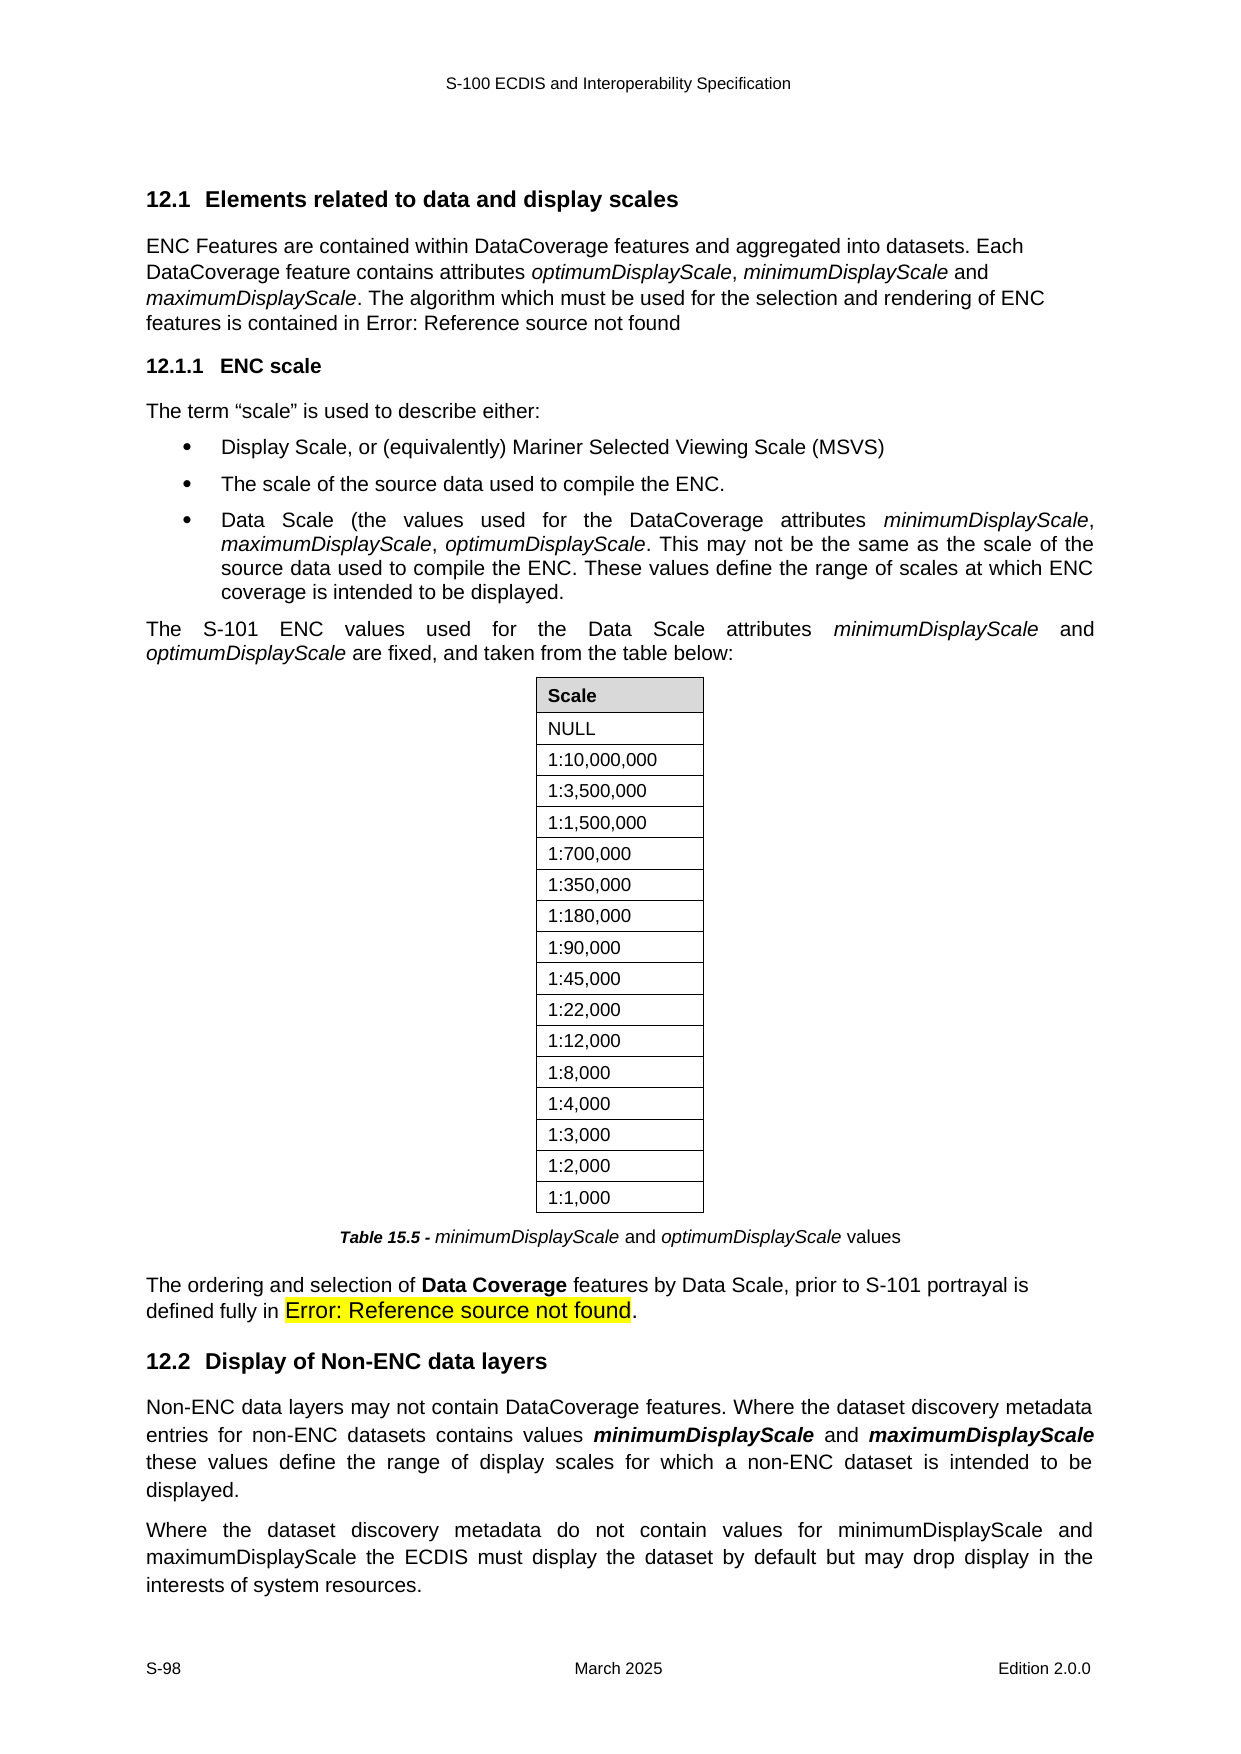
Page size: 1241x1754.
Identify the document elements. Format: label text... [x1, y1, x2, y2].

table_cell 1:350,000 [537, 870, 703, 900]
subtitle Elements related to data and display scales [146, 186, 1094, 213]
text Non-ENC data layers may not contain DataCoverage features. Where the dataset discovery metadata entries for non-ENC datasets contains values minimumDisplayScale and maximumDisplayScale these values define the range of display scales for which a non-ENC dataset is intended to be displayed. [146, 1395, 1094, 1502]
list Data Scale (the values used for the DataCoverage attributes minimumDisplayScale, maximumDisplayScale, optimumDisplayScale. This may not be the same as the scale of the source data used to compile the ENC. These values define the range of scales at which ENC coverage is intended to be displayed. [183, 508, 1094, 604]
text The term “scale” is used to describe either: [146, 398, 1094, 422]
table_cell 1:3,000 [537, 1120, 703, 1150]
table_cell 1:90,000 [537, 932, 703, 962]
table_cell 1:8,000 [537, 1057, 703, 1087]
table_cell 1:1,500,000 [537, 807, 703, 837]
table_cell 1:22,000 [537, 995, 703, 1025]
table_cell 1:45,000 [537, 963, 703, 993]
list The scale of the source data used to compile the ENC. [183, 471, 1094, 496]
table_cell 1:2,000 [537, 1151, 703, 1181]
subtitle ENC scale [146, 354, 1094, 378]
table_cell 1:4,000 [537, 1088, 703, 1118]
table_cell NULL [537, 713, 703, 743]
table_cell 1:12,000 [537, 1026, 703, 1056]
subtitle Display of Non-ENC data layers [146, 1348, 1094, 1374]
text Where the dataset discovery metadata do not contain values for minimumDisplayScale and maximumDisplayScale the ECDIS must display the dataset by default but may drop display in the interests of system resources. [146, 1518, 1094, 1597]
text The S-101 ENC values used for the Data Scale attributes minimumDisplayScale and optimumDisplayScale are fixed, and taken from the table below: [146, 616, 1094, 664]
table_cell 1:180,000 [537, 901, 703, 931]
table_cell 1:1,000 [537, 1182, 703, 1212]
table_cell 1:10,000,000 [537, 745, 703, 775]
table_cell 1:700,000 [537, 838, 703, 868]
table_header Scale [537, 678, 703, 712]
table_cell 1:3,500,000 [537, 776, 703, 806]
list Display Scale, or (equivalently) Mariner Selected Viewing Scale (MSVS) [183, 435, 1094, 459]
text Table 15.5 - minimumDisplayScale and optimumDisplayScale values [146, 1226, 1094, 1248]
